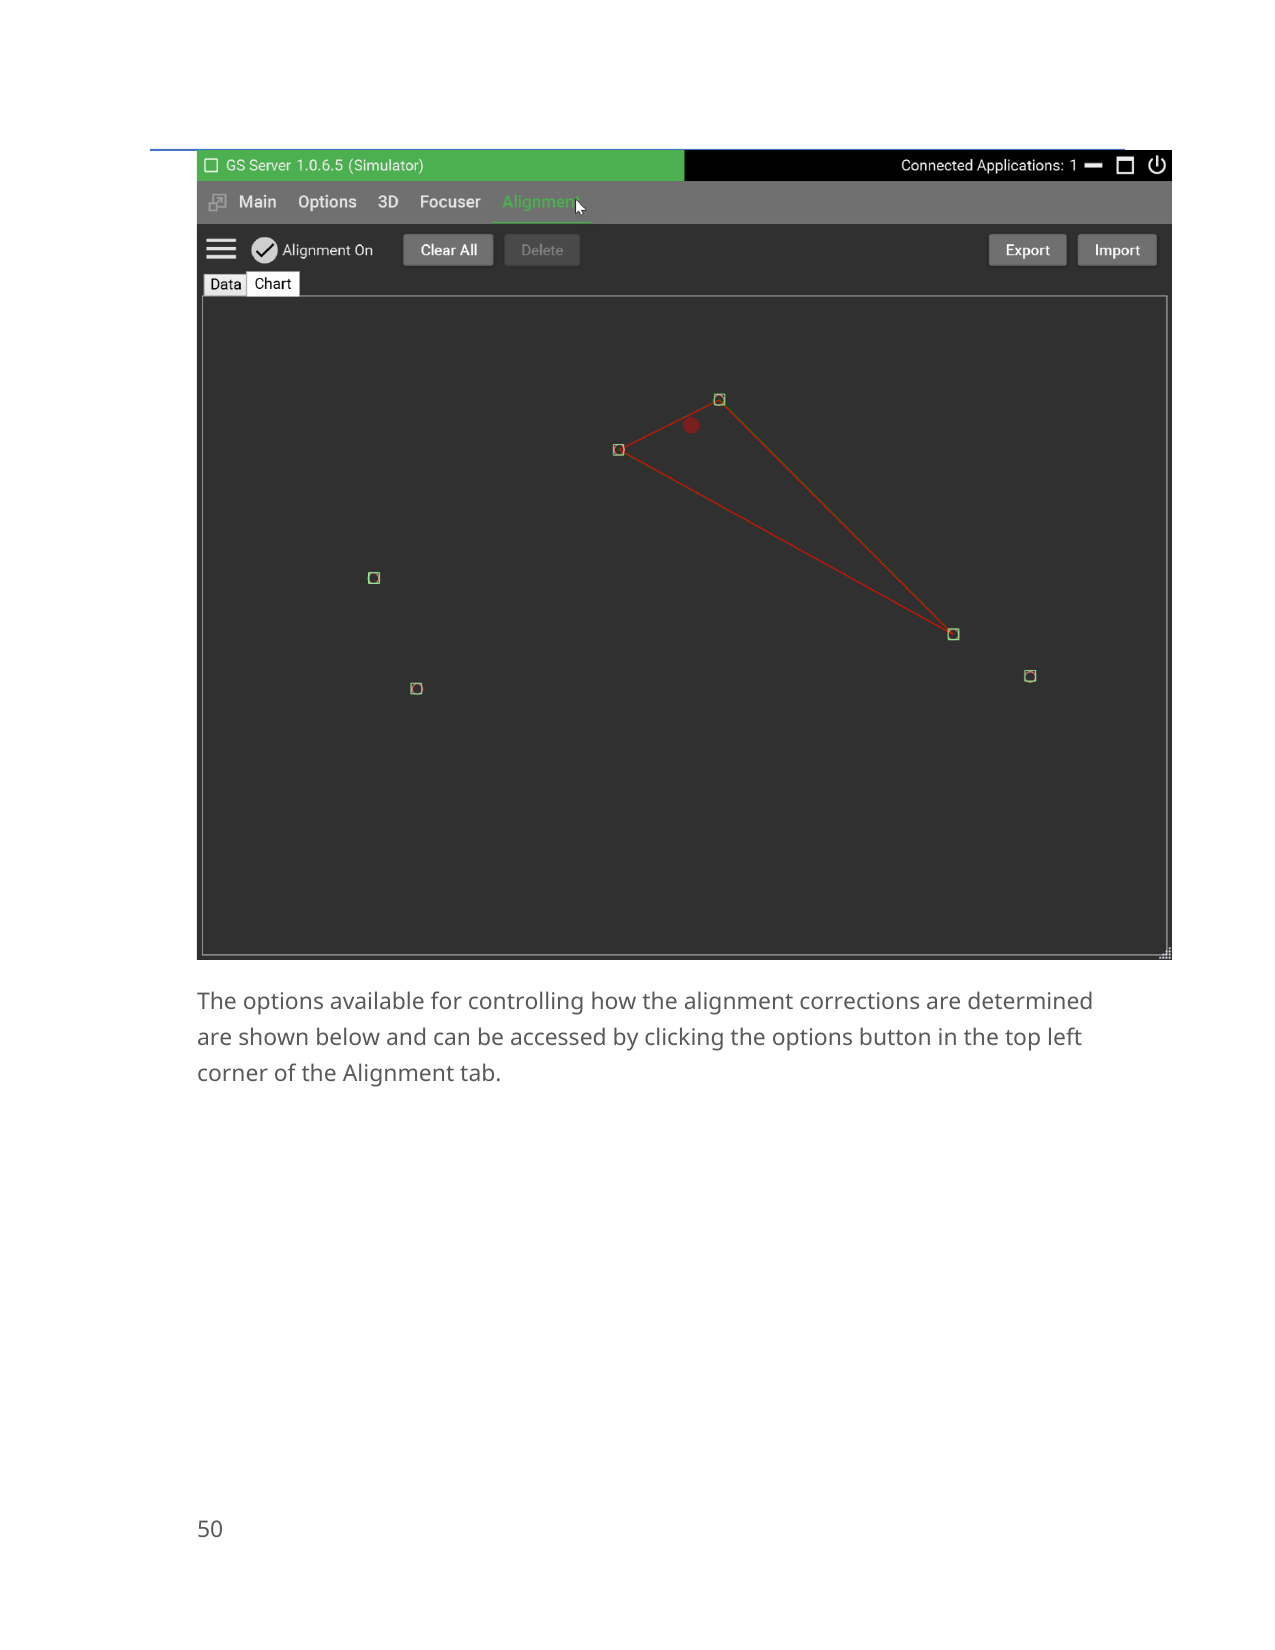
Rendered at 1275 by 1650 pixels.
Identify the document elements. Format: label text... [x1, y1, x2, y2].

picture [196, 150, 1172, 960]
text The options available for controlling how the alignment corrections are determined are shown below and can be accessed by clicking the options button in the top left corner of the Alignment tab. [197, 985, 1125, 1088]
